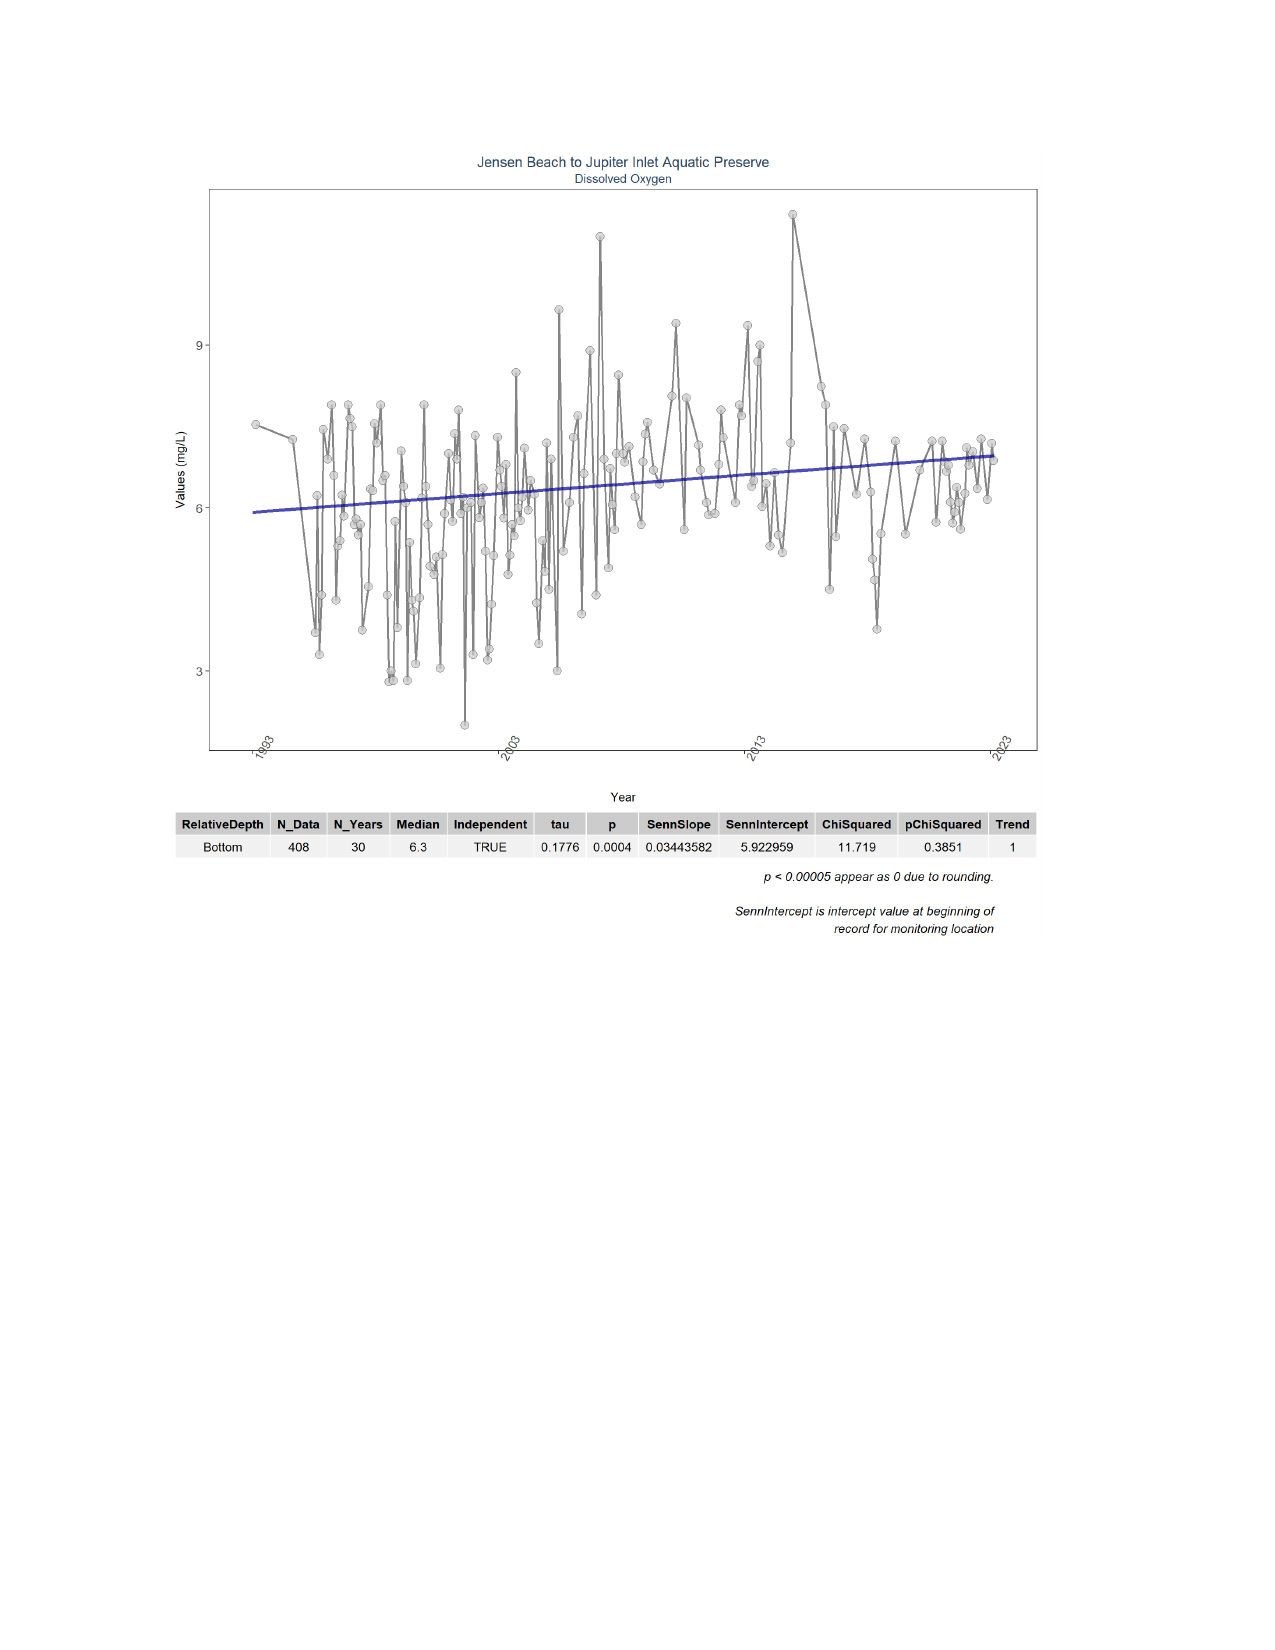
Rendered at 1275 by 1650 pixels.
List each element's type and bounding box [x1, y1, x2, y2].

picture [168, 150, 1044, 938]
